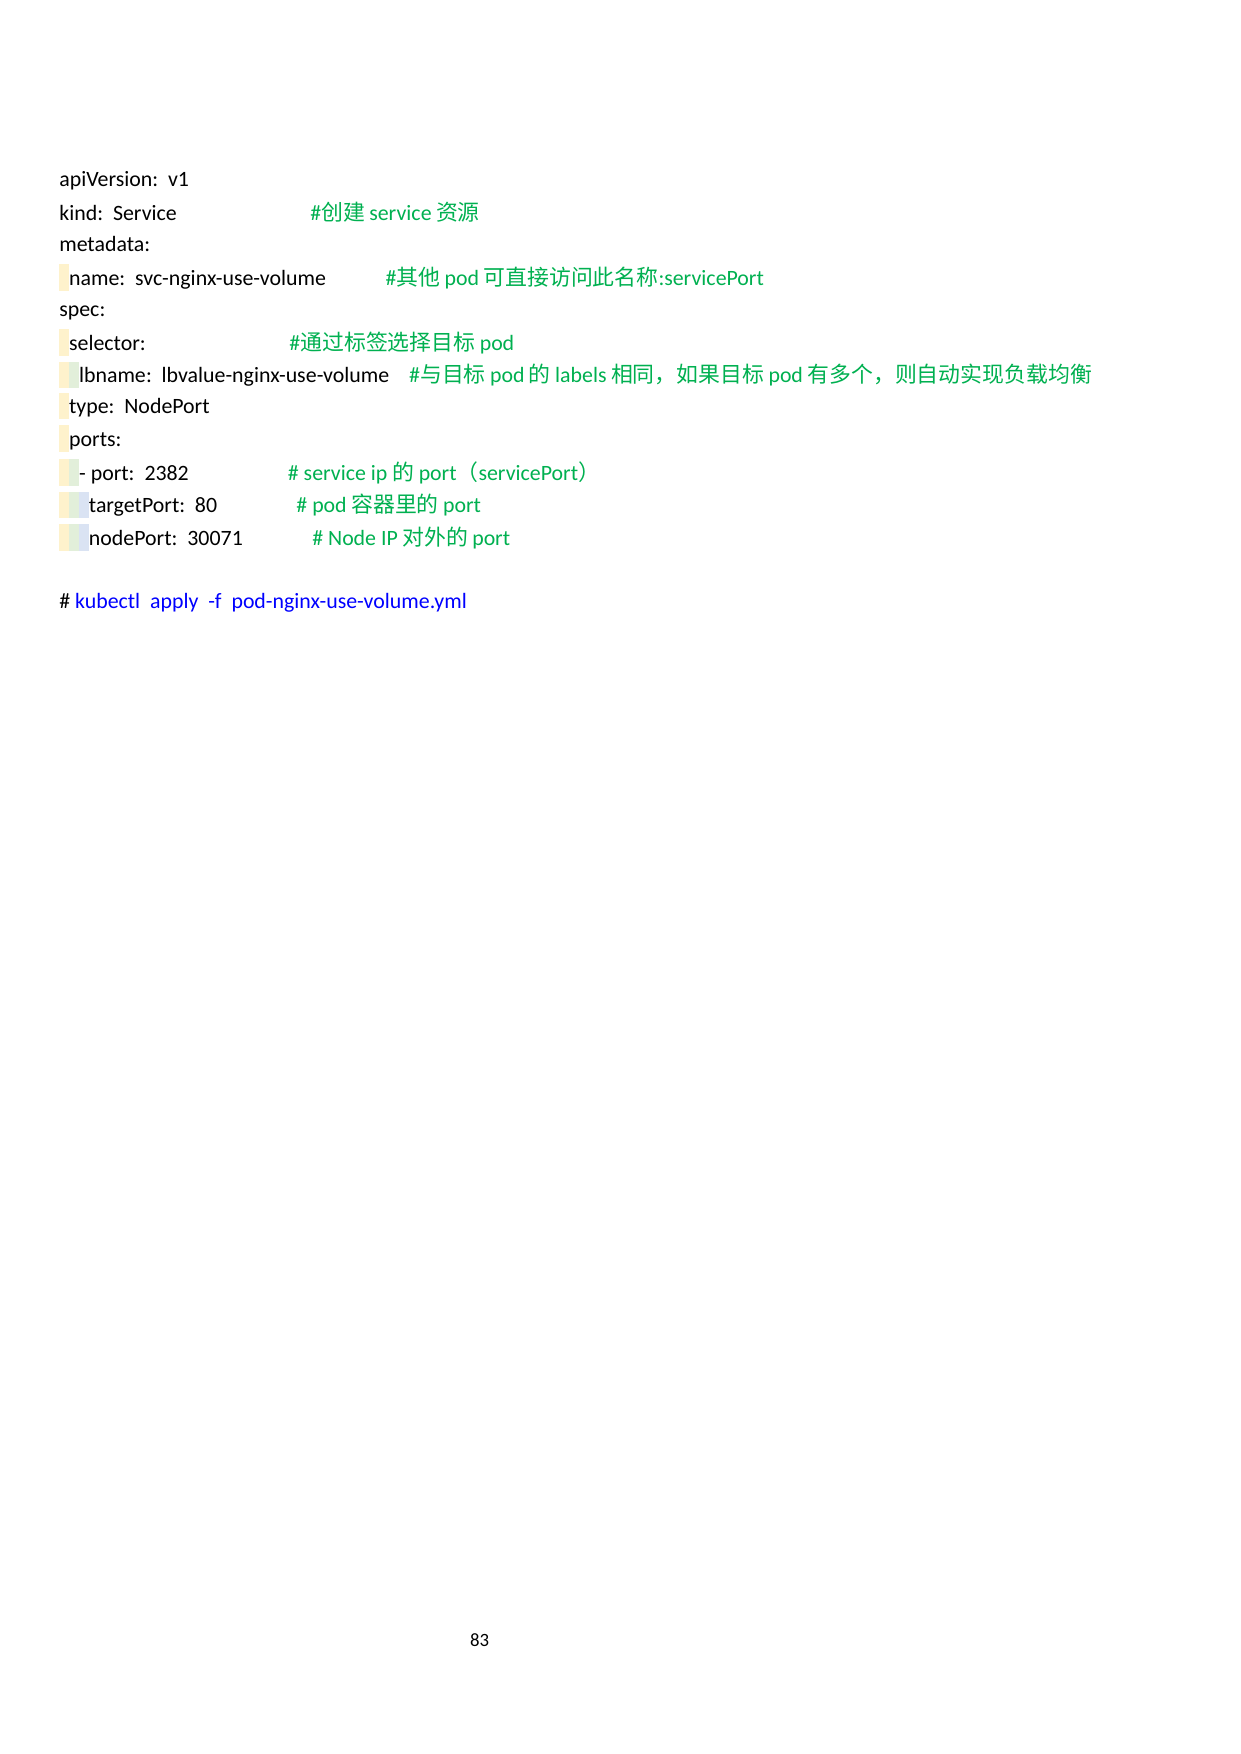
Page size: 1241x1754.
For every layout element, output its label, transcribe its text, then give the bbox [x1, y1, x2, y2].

text lbname: lbvalue-nginx-use-volume #与目标pod的labels相同，如果目标pod有多个，则自动实现负载均衡 [59, 357, 1181, 389]
text targetPort: 80 # pod容器里的port [59, 487, 1181, 519]
text type: NodePort [59, 389, 1181, 422]
text apiVersion: v1 [59, 162, 1181, 194]
text selector: #通过标签选择目标pod [59, 324, 1181, 357]
text metadata: [59, 227, 1181, 259]
text kind: Service #创建service资源 [59, 194, 1181, 227]
text ports: [59, 422, 1181, 454]
text # kubectl apply -f pod-nginx-use-volume.yml [59, 584, 1181, 617]
text nodePort: 30071 # Node IP对外的port [59, 519, 1181, 552]
text - port: 2382 # service ip 的port（servicePort） [59, 454, 1181, 487]
text spec: [59, 292, 1181, 324]
text name: svc-nginx-use-volume #其他pod可直接访问此名称:servicePort [59, 259, 1181, 292]
